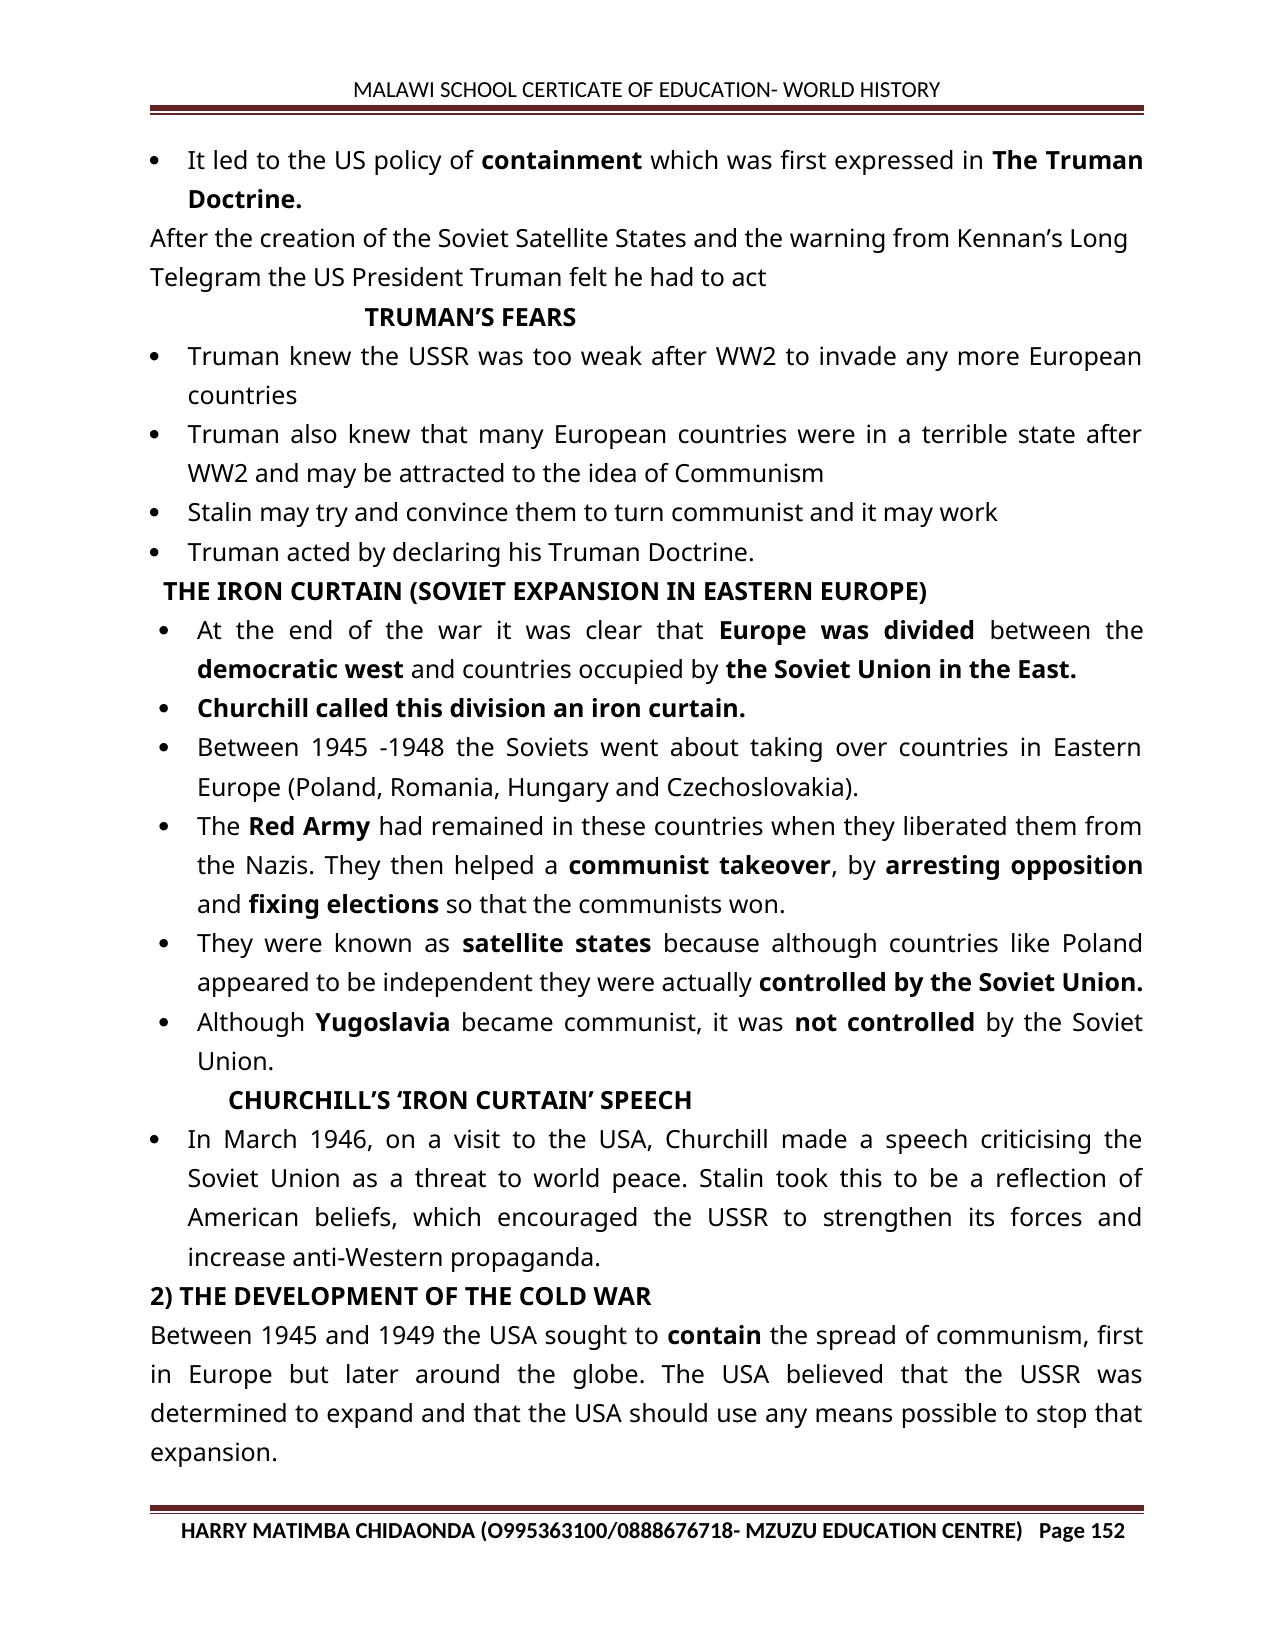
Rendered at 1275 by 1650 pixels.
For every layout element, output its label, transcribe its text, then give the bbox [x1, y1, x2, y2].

list They were known as satellite states because although countries like Poland appeared to be independent they were actually controlled by the Soviet Union. [159, 926, 1144, 999]
list In March 1946, on a visit to the USA, Churchill made a speech criticising the Soviet Union as a threat to world peace. Stalin took this to be a reflection of American beliefs, which encouraged the USSR to strengthen its forces and increase anti-Western propaganda. [150, 1122, 1144, 1273]
list Although Yugoslavia became communist, it was not controlled by the Soviet Union. [159, 1004, 1144, 1077]
list At the end of the war it was clear that Europe was divided between the democratic west and countries occupied by the Soviet Union in the East. [159, 612, 1144, 686]
text TRUMAN’S FEARS [150, 299, 1144, 333]
list Churchill called this division an iron curtain. [159, 691, 1144, 725]
list Between 1945 -1948 the Soviets went about taking over countries in Eastern Europe (Poland, Romania, Hungary and Czechoslovakia). [159, 730, 1144, 803]
list Truman knew the USSR was too weak after WW2 to invade any more European countries [150, 338, 1144, 412]
list Stalin may try and convince them to turn communist and it may work [150, 495, 1144, 529]
text THE IRON CURTAIN (SOVIET EXPANSION IN EASTERN EUROPE) [150, 573, 1144, 607]
text After the creation of the Soviet Satellite States and the warning from Kennan’s Long Telegram the US President Truman felt he had to act [150, 221, 1144, 294]
list The Red Army had remained in these countries when they liberated them from the Nazis. They then helped a communist takeover, by arresting opposition and fixing elections so that the communists won. [159, 808, 1144, 921]
list It led to the US policy of containment which was first expressed in The Truman Doctrine. [150, 142, 1144, 216]
text Between 1945 and 1949 the USA sought to contain the spread of communism, first in Europe but later around the globe. The USA believed that the USSR was determined to expand and that the USA should use any means possible to stop that expansion. [150, 1317, 1144, 1469]
list Truman acted by declaring his Truman Doctrine. [150, 534, 1144, 568]
list Truman also knew that many European countries were in a terrible state after WW2 and may be attracted to the idea of Communism [150, 417, 1144, 490]
text 2) THE DEVELOPMENT OF THE COLD WAR [150, 1278, 1144, 1312]
text CHURCHILL’S ‘IRON CURTAIN’ SPEECH [150, 1082, 1144, 1117]
